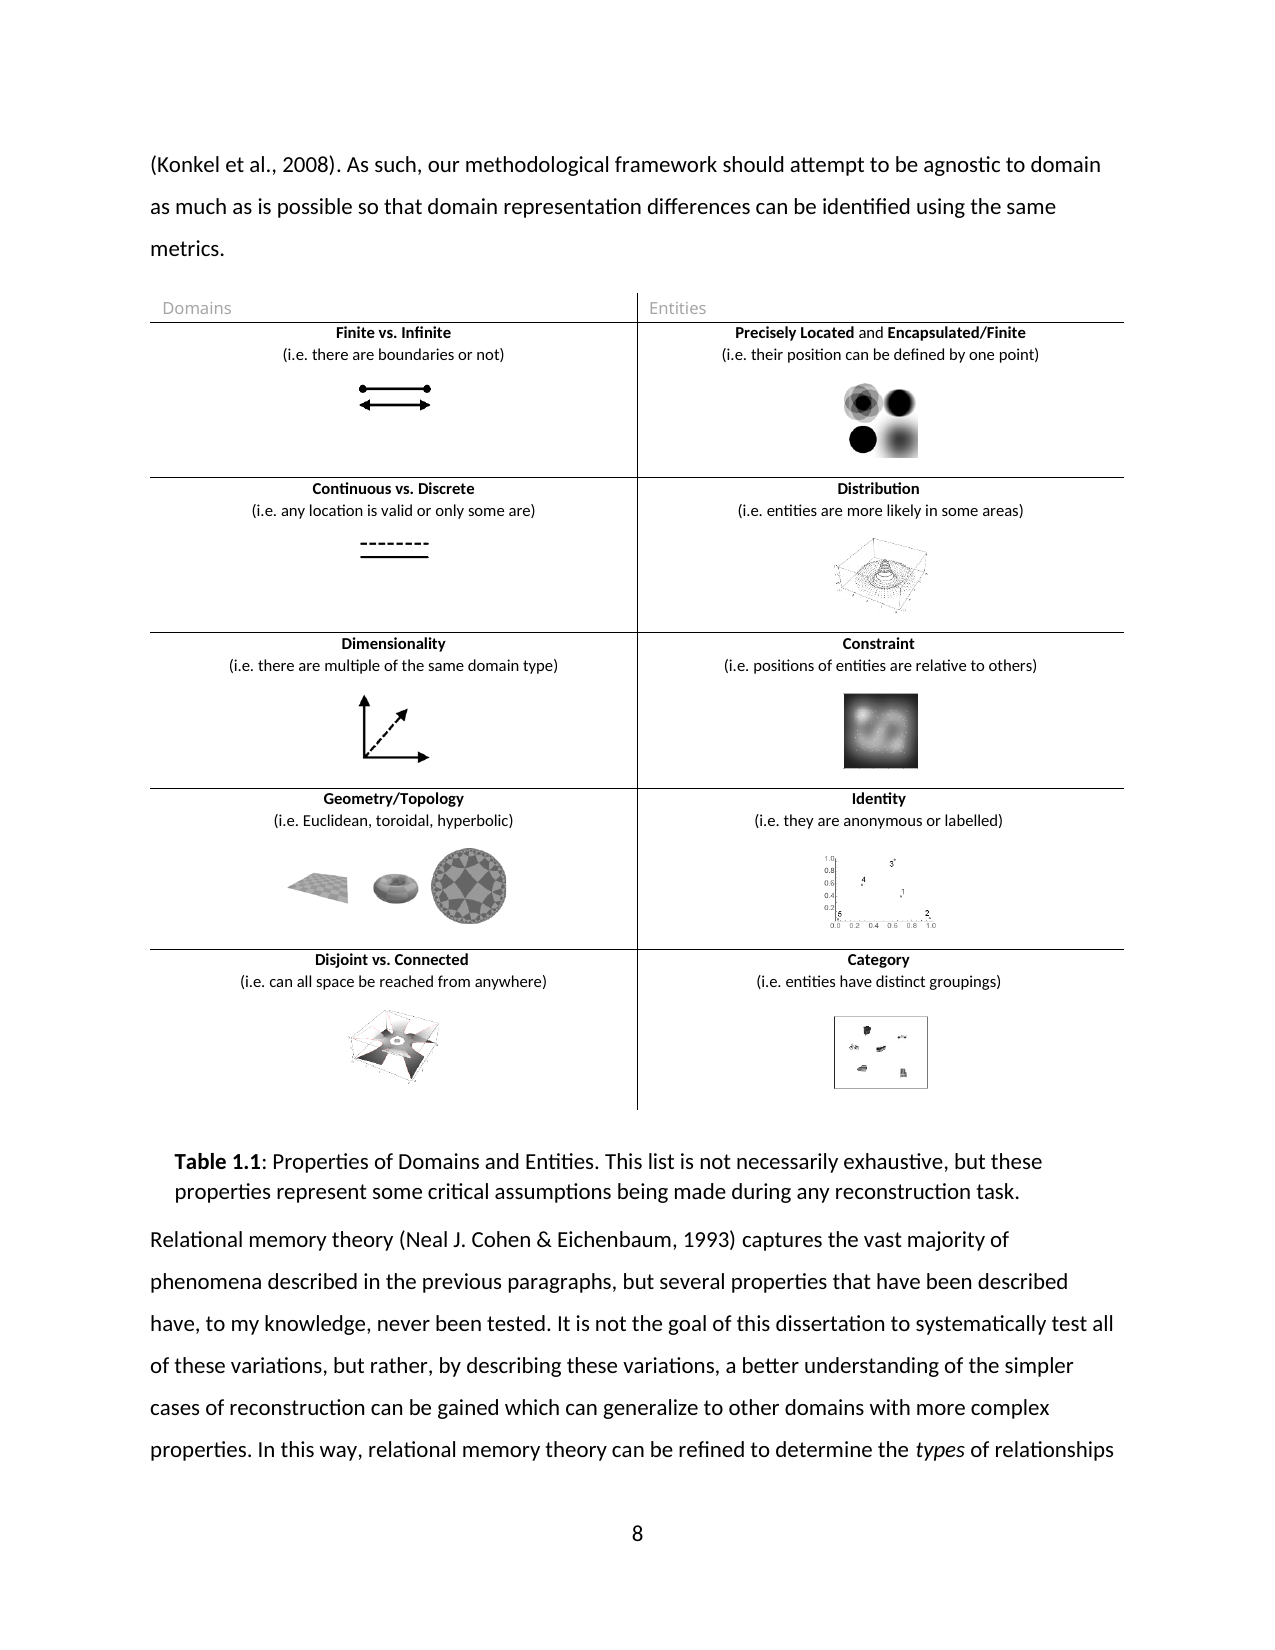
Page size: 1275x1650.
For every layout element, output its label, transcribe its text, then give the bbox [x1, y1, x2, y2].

table_header Domains [150, 293, 637, 322]
picture [833, 538, 928, 614]
table_cell Precisely Located and Encapsulated/Finite (i.e. their position can be defined by one point) [638, 323, 1124, 477]
table_cell Dimensionality (i.e. there are multiple of the same domain type) [150, 633, 637, 787]
picture [356, 538, 432, 562]
table_cell Geometry/Topology (i.e. Euclidean, toroidal, hyperbolic) [150, 789, 637, 948]
table_header Entities [638, 293, 1124, 322]
table_cell Continuous vs. Discrete (i.e. any location is valid or only some are) [150, 478, 637, 632]
table_cell Disjoint vs. Connected (i.e. can all space be reached from anywhere) [150, 950, 637, 1109]
picture [824, 854, 936, 930]
picture [842, 382, 918, 458]
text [150, 150, 1125, 262]
picture [281, 848, 507, 924]
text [150, 1109, 1125, 1463]
table_cell Constraint (i.e. positions of entities are relative to others) [638, 633, 1124, 787]
picture [356, 383, 432, 412]
table_cell Finite vs. Infinite (i.e. there are boundaries or not) [150, 323, 637, 477]
picture [356, 693, 432, 765]
table_cell Distribution (i.e. entities are more likely in some areas) [638, 478, 1124, 632]
table_cell Identity (i.e. they are anonymous or labelled) [638, 789, 1124, 948]
picture [348, 1010, 439, 1085]
picture [833, 1015, 928, 1091]
table_cell Category (i.e. entities have distinct groupings) [638, 950, 1124, 1109]
